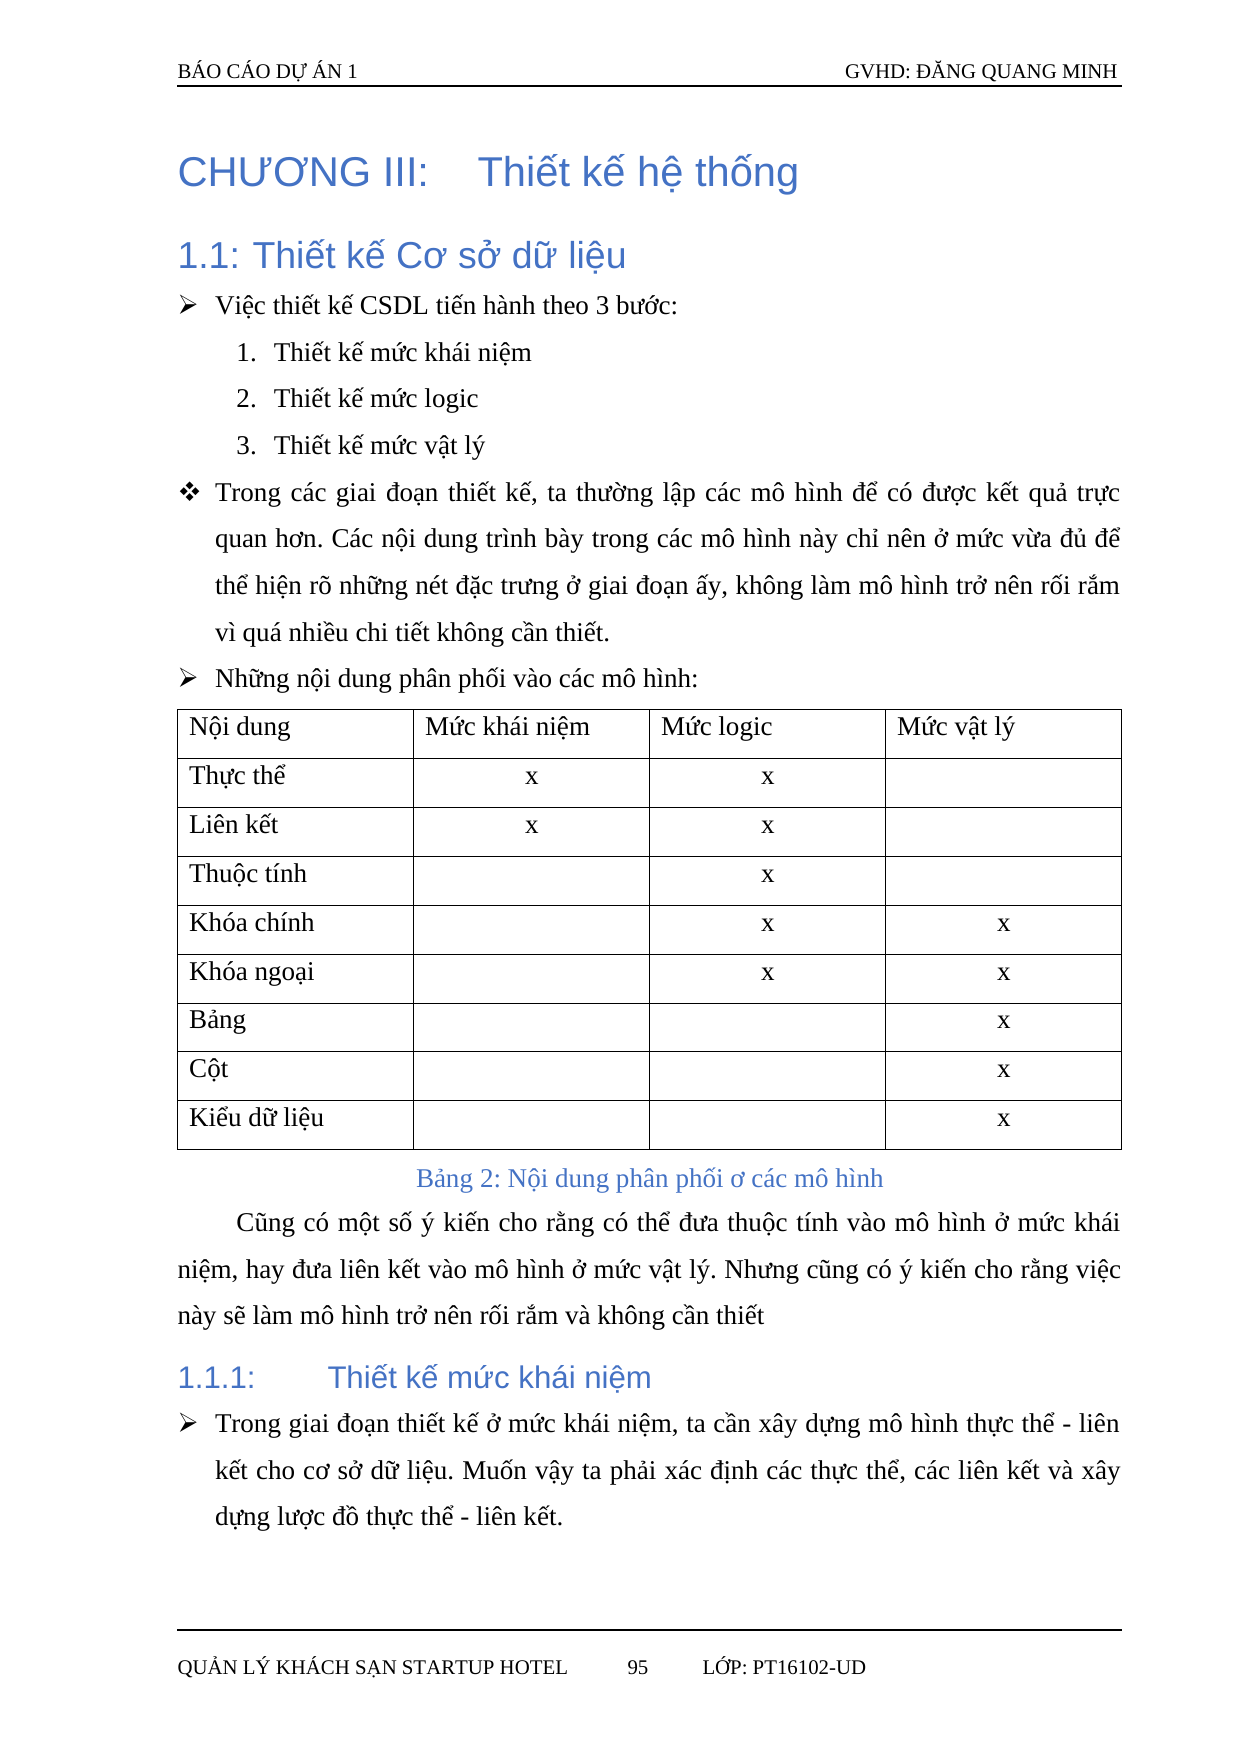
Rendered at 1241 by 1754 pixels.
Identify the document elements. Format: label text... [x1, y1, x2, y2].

list Thiết kế mức vật lý [236, 429, 1122, 460]
table_cell [414, 955, 649, 1002]
table_cell [650, 1004, 885, 1051]
table_cell Thực thể [178, 759, 413, 807]
list Trong giai đoạn thiết kế ở mức khái niệm, ta cần xây dựng mô hình thực thể - liên kết cho cơ sở dữ liệu. Muốn vậy ta phải xác định các thực thể, các liên kết và xây dựng lược đồ thực thể - liên kết. [177, 1407, 1122, 1532]
table_cell [886, 857, 1121, 905]
table_cell [650, 1101, 885, 1149]
list Những nội dung phân phối vào các mô hình: [177, 662, 1122, 694]
table_header Mức logic [650, 710, 885, 758]
table_cell [414, 906, 649, 953]
table_cell Khóa ngoại [178, 955, 413, 1002]
table_cell x [886, 955, 1121, 1002]
table_cell x [414, 808, 649, 856]
table_cell x [650, 955, 885, 1002]
text Bảng : Nội dung phân phối ơ các mô hình [177, 1162, 1122, 1194]
table_cell Kiểu dữ liệu [178, 1101, 413, 1149]
list Trong các giai đoạn thiết kế, ta thường lập các mô hình để có được kết quả trực quan hơn. Các nội dung trình bày trong các mô hình này chỉ nên ở mức vừa đủ để thể hiện rõ những nét đặc trưng ở giai đoạn ấy, không làm mô hình trở nên rối rắm vì quá nhiều chi tiết không cần thiết. [177, 476, 1122, 647]
table_header Mức khái niệm [414, 710, 649, 758]
table_cell [414, 1004, 649, 1051]
table_cell [650, 1052, 885, 1100]
list Việc thiết kế CSDL tiến hành theo 3 bước: [177, 289, 1122, 320]
text Cũng có một số ý kiến cho rằng có thể đưa thuộc tính vào mô hình ở mức khái niệm, hay đưa liên kết vào mô hình ở mức vật lý. Nhưng cũng có ý kiến cho rằng việc này sẽ làm mô hình trở nên rối rắm và không cần thiết [177, 1206, 1122, 1331]
table_cell Liên kết [178, 808, 413, 856]
table_header Mức vật lý [886, 710, 1121, 758]
subtitle Thiết kế mức khái niệm [177, 1359, 1122, 1394]
table_cell x [650, 759, 885, 807]
list Thiết kế mức khái niệm [236, 336, 1122, 367]
table_cell [886, 759, 1121, 807]
table_cell x [650, 857, 885, 905]
table_cell x [886, 1101, 1121, 1149]
list Thiết kế mức logic [236, 382, 1122, 413]
table_cell [414, 1101, 649, 1149]
table_cell x [886, 1004, 1121, 1051]
table_cell [414, 1052, 649, 1100]
table_cell x [886, 906, 1121, 953]
table_cell [414, 857, 649, 905]
table_cell Khóa chính [178, 906, 413, 953]
table_cell x [886, 1052, 1121, 1100]
subtitle Thiết kế Cơ sở dữ liệu [177, 233, 1122, 276]
subtitle Thiết kế hệ thống [177, 148, 1122, 196]
table_cell [886, 808, 1121, 856]
table_cell x [650, 808, 885, 856]
table_header Nội dung [178, 710, 413, 758]
table_cell x [414, 759, 649, 807]
table_cell x [650, 906, 885, 953]
table_cell Cột [178, 1052, 413, 1100]
table_cell Bảng [178, 1004, 413, 1051]
table_cell Thuộc tính [178, 857, 413, 905]
